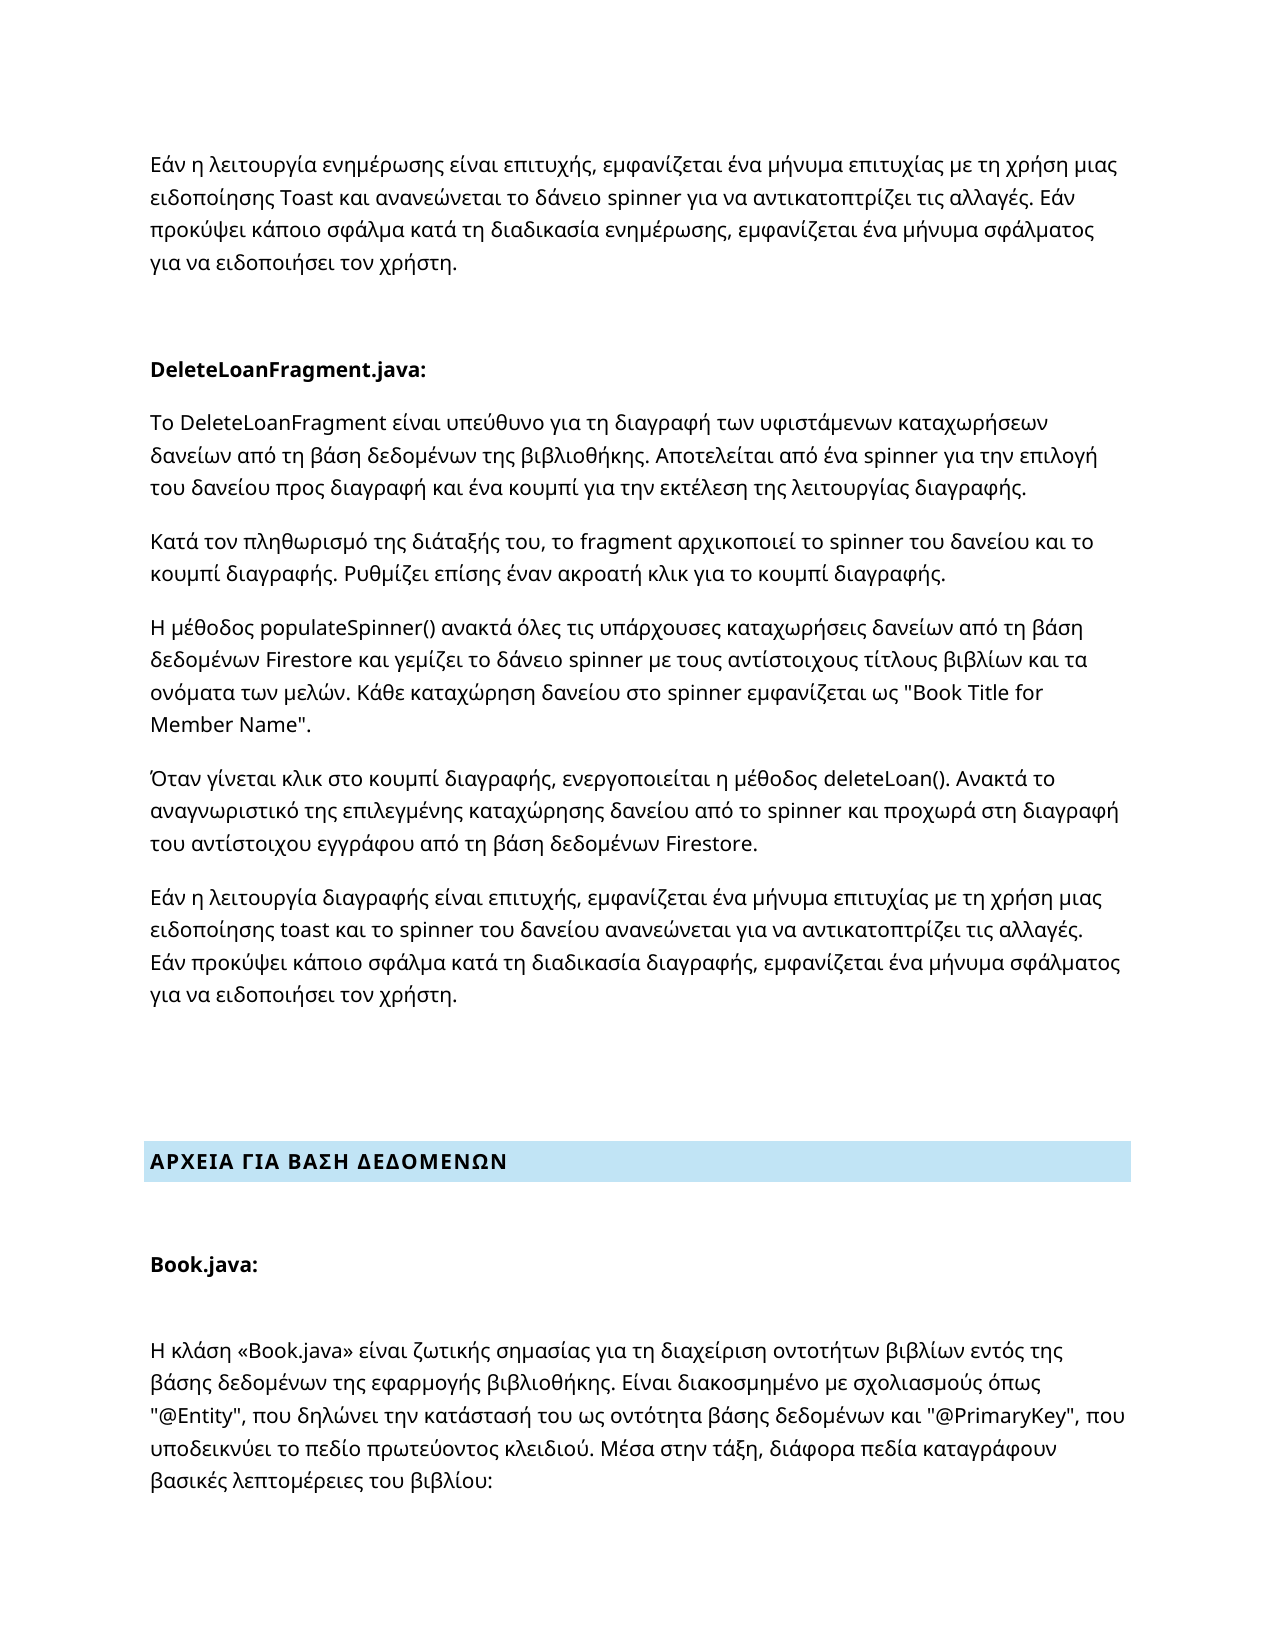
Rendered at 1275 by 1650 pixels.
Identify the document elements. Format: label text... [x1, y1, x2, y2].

text Book.java: [150, 1250, 1125, 1278]
text Η κλάση «Book.java» είναι ζωτικής σημασίας για τη διαχείριση οντοτήτων βιβλίων εντός της βάσης δεδομένων της εφαρμογής βιβλιοθήκης. Είναι διακοσμημένο με σχολιασμούς όπως "@Entity", που δηλώνει την κατάστασή του ως οντότητα βάσης δεδομένων και "@PrimaryKey", που υποδεικνύει το πεδίο πρωτεύοντος κλειδιού. Μέσα στην τάξη, διάφορα πεδία καταγράφουν βασικές λεπτομέρειες του βιβλίου: [150, 1303, 1125, 1495]
text Εάν η λειτουργία ενημέρωσης είναι επιτυχής, εμφανίζεται ένα μήνυμα επιτυχίας με τη χρήση μιας ειδοποίησης Toast και ανανεώνεται το δάνειο spinner για να αντικατοπτρίζει τις αλλαγές. Εάν προκύψει κάποιο σφάλμα κατά τη διαδικασία ενημέρωσης, εμφανίζεται ένα μήνυμα σφάλματος για να ειδοποιήσει τον χρήστη. [150, 150, 1125, 276]
text Εάν η λειτουργία διαγραφής είναι επιτυχής, εμφανίζεται ένα μήνυμα επιτυχίας με τη χρήση μιας ειδοποίησης toast και το spinner του δανείου ανανεώνεται για να αντικατοπτρίζει τις αλλαγές. Εάν προκύψει κάποιο σφάλμα κατά τη διαδικασία διαγραφής, εμφανίζεται ένα μήνυμα σφάλματος για να ειδοποιήσει τον χρήστη. [150, 883, 1125, 1009]
text Κατά τον πληθωρισμό της διάταξής του, το fragment αρχικοποιεί το spinner του δανείου και το κουμπί διαγραφής. Ρυθμίζει επίσης έναν ακροατή κλικ για το κουμπί διαγραφής. [150, 527, 1125, 588]
text Το DeleteLoanFragment είναι υπεύθυνο για τη διαγραφή των υφιστάμενων καταχωρήσεων δανείων από τη βάση δεδομένων της βιβλιοθήκης. Αποτελείται από ένα spinner για την επιλογή του δανείου προς διαγραφή και ένα κουμπί για την εκτέλεση της λειτουργίας διαγραφής. [150, 408, 1125, 502]
subtitle ΑΡΧΕΙΑ ΓΙΑ ΒΑΣΗ ΔΕΔΟΜΕΝΩΝ [150, 1147, 1125, 1176]
text DeleteLoanFragment.java: [150, 355, 1125, 383]
text Η μέθοδος populateSpinner() ανακτά όλες τις υπάρχουσες καταχωρήσεις δανείων από τη βάση δεδομένων Firestore και γεμίζει το δάνειο spinner με τους αντίστοιχους τίτλους βιβλίων και τα ονόματα των μελών. Κάθε καταχώρηση δανείου στο spinner εμφανίζεται ως "Book Title for Member Name". [150, 613, 1125, 739]
text Όταν γίνεται κλικ στο κουμπί διαγραφής, ενεργοποιείται η μέθοδος deleteLoan(). Ανακτά το αναγνωριστικό της επιλεγμένης καταχώρησης δανείου από το spinner και προχωρά στη διαγραφή του αντίστοιχου εγγράφου από τη βάση δεδομένων Firestore. [150, 764, 1125, 858]
